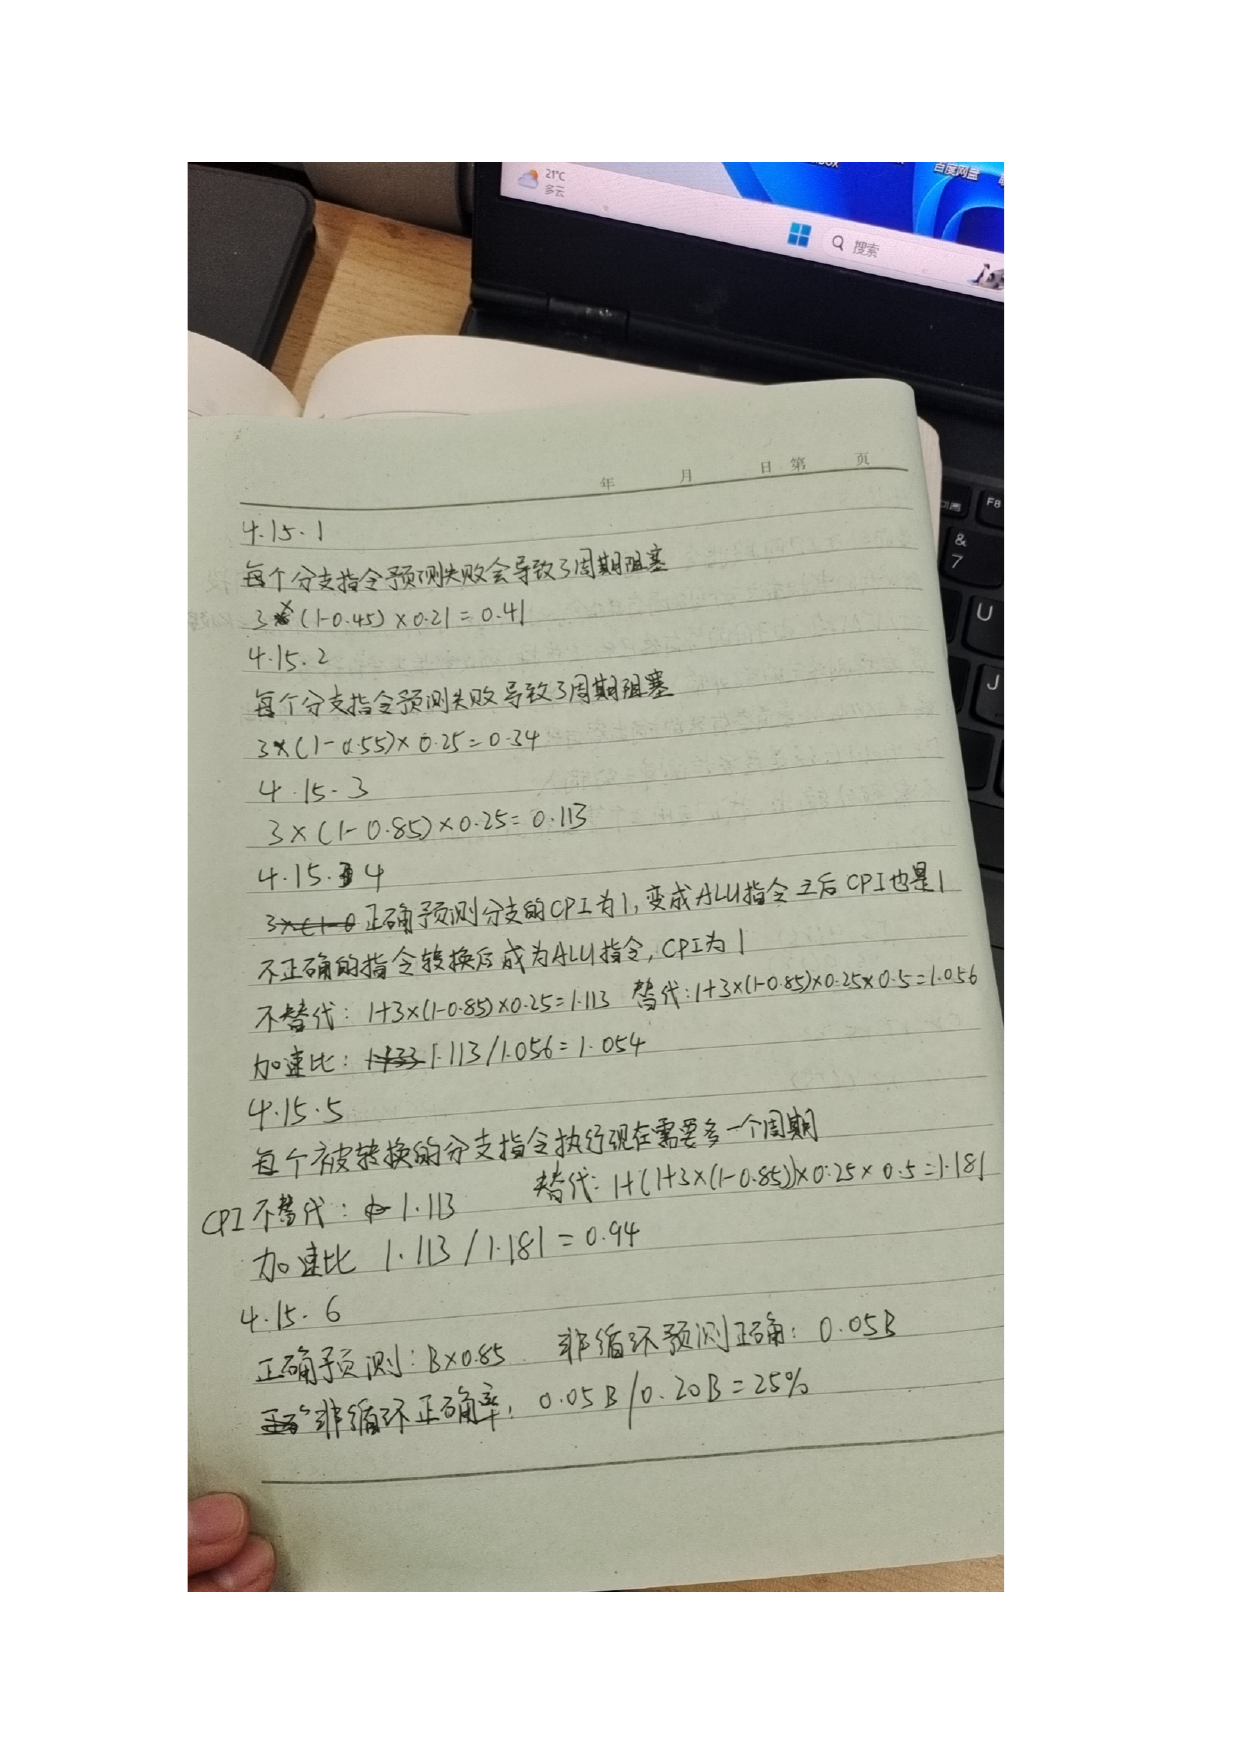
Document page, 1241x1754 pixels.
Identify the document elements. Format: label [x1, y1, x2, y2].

picture [187, 162, 1005, 1592]
